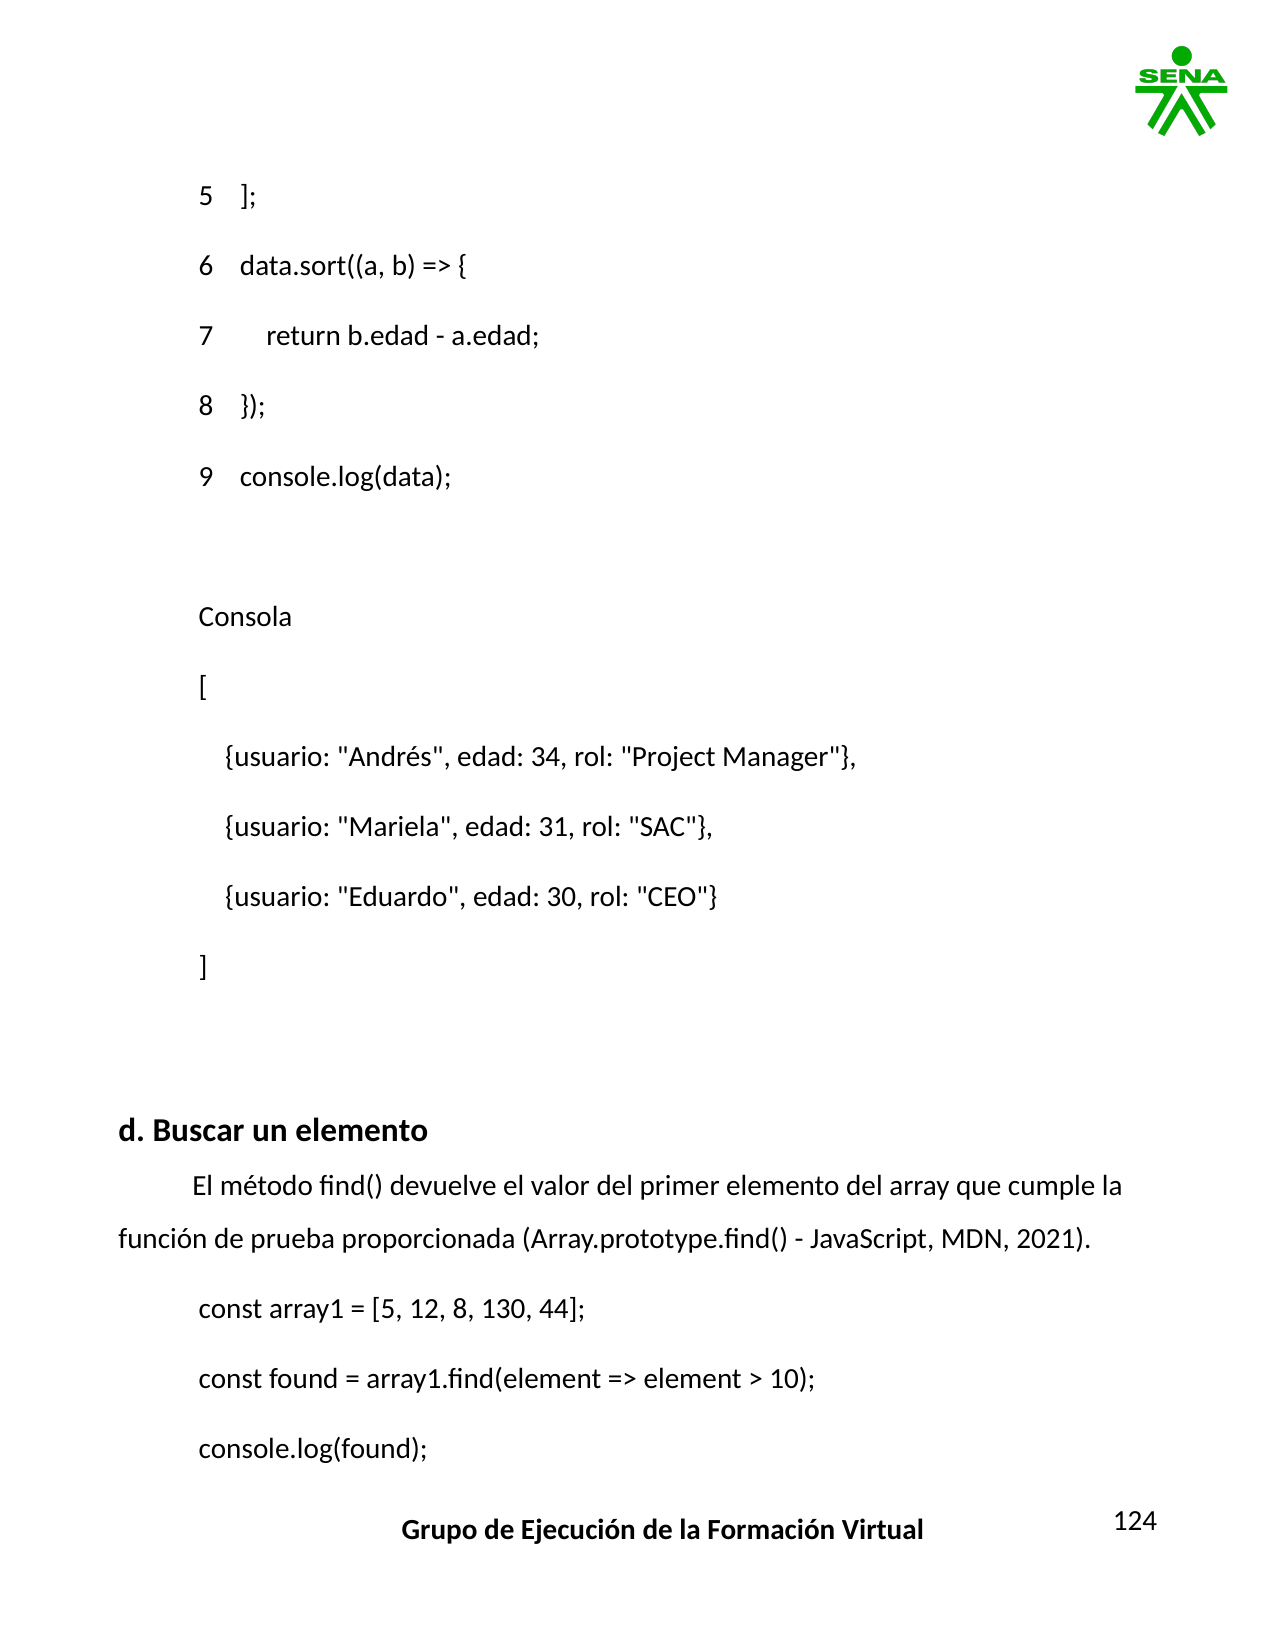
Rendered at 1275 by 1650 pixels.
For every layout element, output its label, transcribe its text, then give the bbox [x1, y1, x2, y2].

text const found = array1.find(element => element > 10); [118, 1360, 1157, 1396]
text {usuario: "Andrés", edad: 34, rol: "Project Manager"}, [118, 738, 1157, 774]
picture [1135, 46, 1228, 136]
text 6 data.sort((a, b) => { [118, 247, 1157, 283]
text 5 ]; [118, 177, 1157, 213]
text const array1 = [5, 12, 8, 130, 44]; [118, 1290, 1157, 1326]
text 7 return b.edad - a.edad; [118, 317, 1157, 353]
text {usuario: "Eduardo", edad: 30, rol: "CEO"} [118, 878, 1157, 914]
text 8 }); [118, 387, 1157, 423]
text 9 console.log(data); [118, 458, 1157, 493]
text console.log(found); [118, 1431, 1157, 1466]
text Consola [118, 598, 1157, 633]
text [ [118, 668, 1157, 703]
text {usuario: "Mariela", edad: 31, rol: "SAC"}, [118, 808, 1157, 844]
text El método find() devuelve el valor del primer elemento del array que cumple la función de prueba proporcionada (Array.prototype.find() - JavaScript, MDN, 2021). [118, 1167, 1157, 1256]
text ] [118, 948, 1157, 984]
subtitle d. Buscar un elemento [118, 1109, 1157, 1150]
